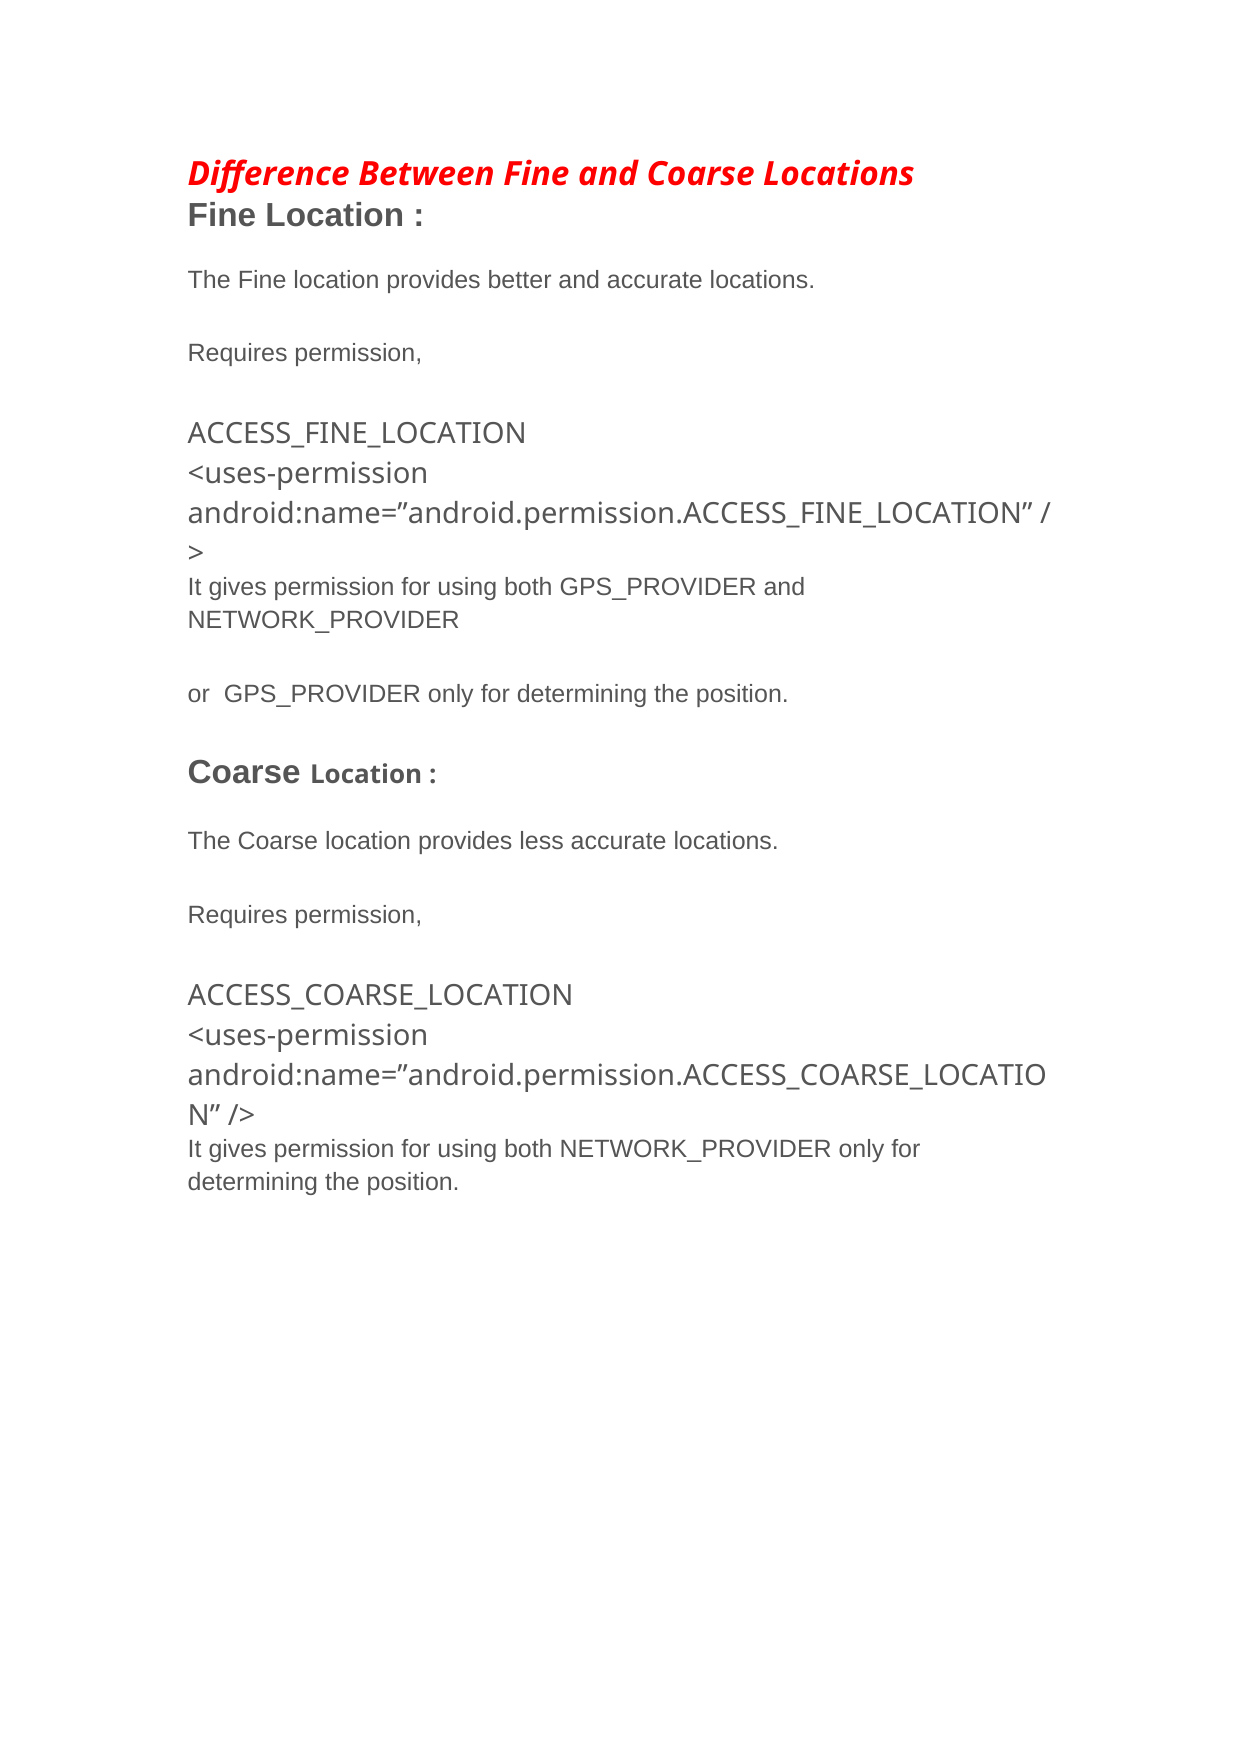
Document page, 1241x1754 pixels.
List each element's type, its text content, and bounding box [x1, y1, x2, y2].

text <uses-permission android:name=”android.permission.ACCESS_FINE_LOCATION” /> [187, 452, 1053, 572]
text Requires permission, [187, 338, 1053, 367]
text The Fine location provides better and accurate locations. [187, 264, 1053, 293]
text The Coarse location provides less accurate locations. [187, 826, 1053, 855]
text It gives permission for using both NETWORK_PROVIDER only for determining the position. [187, 1133, 1053, 1195]
text It gives permission for using both GPS_PROVIDER and NETWORK_PROVIDER [187, 572, 1053, 634]
subtitle Fine Location : [187, 195, 1053, 234]
text Difference Between Fine and Coarse Locations [187, 150, 1063, 195]
text ACCESS_FINE_LOCATION [187, 412, 1053, 452]
text or GPS_PROVIDER only for determining the position. [187, 678, 1053, 707]
text Requires permission, [187, 900, 1053, 929]
text <uses-permission android:name=”android.permission.ACCESS_COARSE_LOCATION” /> [187, 1013, 1053, 1133]
subtitle Coarse Location : [187, 752, 1053, 791]
text ACCESS_COARSE_LOCATION [187, 973, 1053, 1013]
